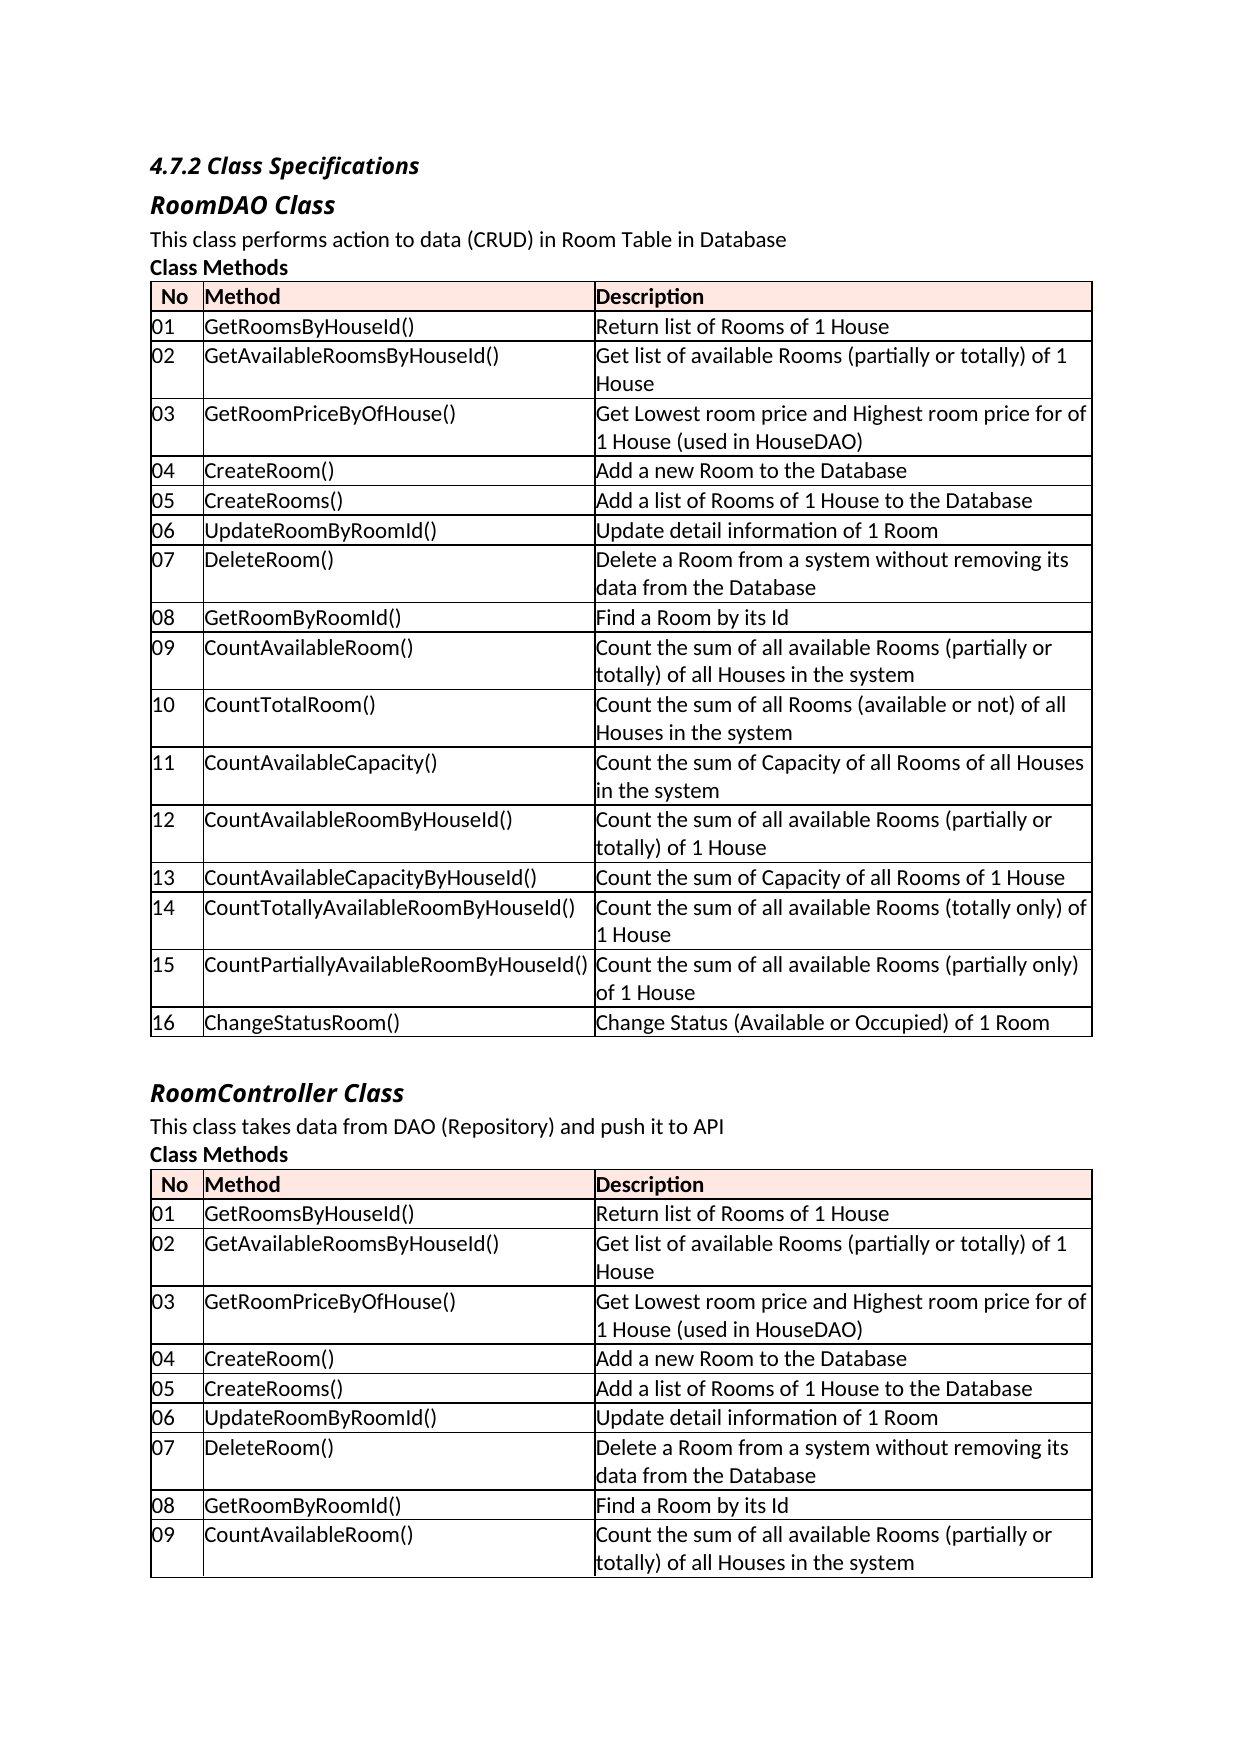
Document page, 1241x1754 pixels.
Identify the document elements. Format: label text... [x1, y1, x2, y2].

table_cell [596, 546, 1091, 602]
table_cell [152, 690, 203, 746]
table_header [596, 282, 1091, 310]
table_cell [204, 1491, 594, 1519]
text This class takes data from DAO (Repository) and push it to API [150, 1112, 1093, 1140]
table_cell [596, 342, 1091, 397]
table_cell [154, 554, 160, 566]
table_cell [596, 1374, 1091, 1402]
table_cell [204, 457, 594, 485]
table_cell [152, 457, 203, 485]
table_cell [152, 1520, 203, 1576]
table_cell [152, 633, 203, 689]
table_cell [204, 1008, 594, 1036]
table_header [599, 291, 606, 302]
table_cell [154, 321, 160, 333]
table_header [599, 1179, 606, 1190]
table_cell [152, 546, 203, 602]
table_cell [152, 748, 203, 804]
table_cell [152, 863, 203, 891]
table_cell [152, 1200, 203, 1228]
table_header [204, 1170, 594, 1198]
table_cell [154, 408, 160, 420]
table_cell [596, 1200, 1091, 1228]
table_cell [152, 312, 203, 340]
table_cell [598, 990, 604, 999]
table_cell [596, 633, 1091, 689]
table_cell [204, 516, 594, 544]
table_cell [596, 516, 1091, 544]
text Class Methods [150, 253, 1093, 281]
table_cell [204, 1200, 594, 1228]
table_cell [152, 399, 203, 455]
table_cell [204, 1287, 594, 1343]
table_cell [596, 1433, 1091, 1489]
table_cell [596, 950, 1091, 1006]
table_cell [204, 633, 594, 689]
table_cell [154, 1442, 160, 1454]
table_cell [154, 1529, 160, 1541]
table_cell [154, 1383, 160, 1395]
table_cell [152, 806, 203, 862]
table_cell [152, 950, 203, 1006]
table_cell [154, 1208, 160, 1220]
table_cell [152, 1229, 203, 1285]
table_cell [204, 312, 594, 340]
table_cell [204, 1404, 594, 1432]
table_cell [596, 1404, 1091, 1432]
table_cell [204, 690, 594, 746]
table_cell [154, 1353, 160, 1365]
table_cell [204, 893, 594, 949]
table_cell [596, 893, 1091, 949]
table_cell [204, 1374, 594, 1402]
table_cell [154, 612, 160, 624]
text This class performs action to data (CRUD) in Room Table in Database [150, 225, 1093, 253]
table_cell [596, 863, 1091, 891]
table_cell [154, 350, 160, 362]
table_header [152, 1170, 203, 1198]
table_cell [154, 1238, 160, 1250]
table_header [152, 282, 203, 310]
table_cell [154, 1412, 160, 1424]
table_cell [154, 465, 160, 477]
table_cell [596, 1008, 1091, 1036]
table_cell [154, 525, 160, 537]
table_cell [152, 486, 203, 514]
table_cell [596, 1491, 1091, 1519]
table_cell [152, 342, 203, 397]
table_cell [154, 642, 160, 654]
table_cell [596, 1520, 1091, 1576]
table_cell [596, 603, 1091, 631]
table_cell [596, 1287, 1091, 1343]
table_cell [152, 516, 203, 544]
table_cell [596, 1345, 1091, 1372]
subtitle RoomController Class [150, 1076, 1093, 1110]
subtitle 4.7.2 Class Specifications [150, 150, 1093, 181]
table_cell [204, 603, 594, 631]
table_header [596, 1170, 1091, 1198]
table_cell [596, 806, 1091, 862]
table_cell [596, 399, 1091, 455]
subtitle RoomDAO Class [150, 188, 1093, 222]
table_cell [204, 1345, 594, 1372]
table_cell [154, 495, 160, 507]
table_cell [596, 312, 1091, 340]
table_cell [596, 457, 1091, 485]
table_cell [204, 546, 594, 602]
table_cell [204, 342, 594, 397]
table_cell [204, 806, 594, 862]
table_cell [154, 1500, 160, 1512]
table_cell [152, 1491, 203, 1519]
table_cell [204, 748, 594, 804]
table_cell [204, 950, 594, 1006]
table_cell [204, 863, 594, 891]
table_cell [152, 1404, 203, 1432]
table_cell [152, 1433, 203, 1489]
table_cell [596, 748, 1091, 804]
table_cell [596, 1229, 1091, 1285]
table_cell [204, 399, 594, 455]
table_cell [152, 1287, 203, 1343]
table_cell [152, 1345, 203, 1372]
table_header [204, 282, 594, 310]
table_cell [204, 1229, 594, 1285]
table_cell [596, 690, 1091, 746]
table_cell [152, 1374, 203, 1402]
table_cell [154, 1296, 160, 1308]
text Class Methods [150, 1140, 1093, 1168]
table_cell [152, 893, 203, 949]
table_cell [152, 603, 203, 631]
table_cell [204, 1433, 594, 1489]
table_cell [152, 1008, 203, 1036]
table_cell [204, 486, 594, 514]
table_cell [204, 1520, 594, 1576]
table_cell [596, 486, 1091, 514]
